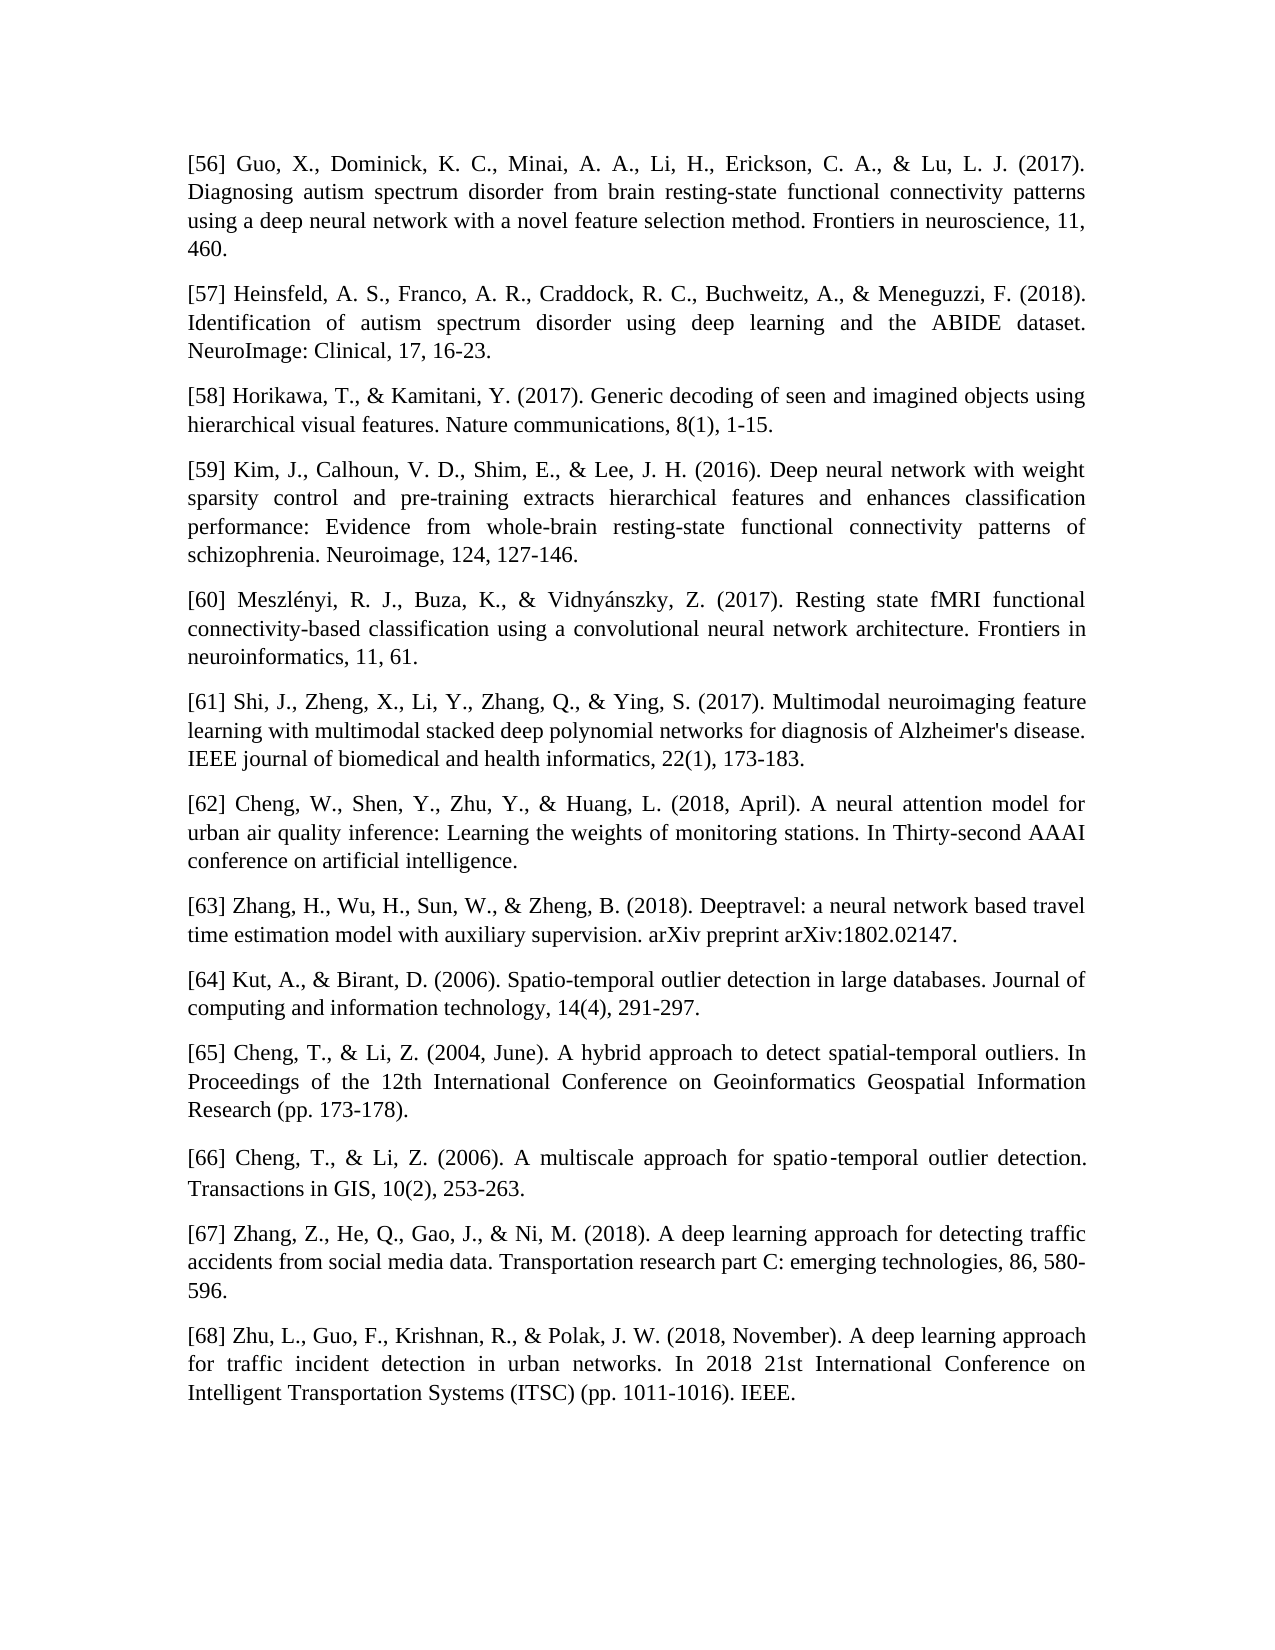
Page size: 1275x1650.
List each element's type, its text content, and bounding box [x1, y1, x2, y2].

text [58] Horikawa, T., & Kamitani, Y. (2017). Generic decoding of seen and imagined objects using hierarchical visual features. Nature communications, 8(1), 1-15. [187, 382, 1087, 437]
text [68] Zhu, L., Guo, F., Krishnan, R., & Polak, J. W. (2018, November). A deep learning approach for traffic incident detection in urban networks. In 2018 21st International Conference on Intelligent Transportation Systems (ITSC) (pp. 1011-1016). IEEE. [187, 1322, 1087, 1405]
text [62] Cheng, W., Shen, Y., Zhu, Y., & Huang, L. (2018, April). A neural attention model for urban air quality inference: Learning the weights of monitoring stations. In Thirty-second AAAI conference on artificial intelligence. [187, 790, 1087, 873]
text [67] Zhang, Z., He, Q., Gao, J., & Ni, M. (2018). A deep learning approach for detecting traffic accidents from social media data. Transportation research part C: emerging technologies, 86, 580-596. [187, 1220, 1087, 1303]
text [66] Cheng, T., & Li, Z. (2006). A multiscale approach for spatio‐temporal outlier detection. Transactions in GIS, 10(2), 253-263. [187, 1141, 1087, 1201]
text [57] Heinsfeld, A. S., Franco, A. R., Craddock, R. C., Buchweitz, A., & Meneguzzi, F. (2018). Identification of autism spectrum disorder using deep learning and the ABIDE dataset. NeuroImage: Clinical, 17, 16-23. [187, 280, 1087, 364]
text [64] Kut, A., & Birant, D. (2006). Spatio-temporal outlier detection in large databases. Journal of computing and information technology, 14(4), 291-297. [187, 966, 1087, 1021]
text [56] Guo, X., Dominick, K. C., Minai, A. A., Li, H., Erickson, C. A., & Lu, L. J. (2017). Diagnosing autism spectrum disorder from brain resting-state functional connectivity patterns using a deep neural network with a novel feature selection method. Frontiers in neuroscience, 11, 460. [187, 150, 1087, 262]
text [59] Kim, J., Calhoun, V. D., Shim, E., & Lee, J. H. (2016). Deep neural network with weight sparsity control and pre-training extracts hierarchical features and enhances classification performance: Evidence from whole-brain resting-state functional connectivity patterns of schizophrenia. Neuroimage, 124, 127-146. [187, 456, 1087, 568]
text [63] Zhang, H., Wu, H., Sun, W., & Zheng, B. (2018). Deeptravel: a neural network based travel time estimation model with auxiliary supervision. arXiv preprint arXiv:1802.02147. [187, 892, 1087, 947]
text [65] Cheng, T., & Li, Z. (2004, June). A hybrid approach to detect spatial-temporal outliers. In Proceedings of the 12th International Conference on Geoinformatics Geospatial Information Research (pp. 173-178). [187, 1039, 1087, 1123]
text [60] Meszlényi, R. J., Buza, K., & Vidnyánszky, Z. (2017). Resting state fMRI functional connectivity-based classification using a convolutional neural network architecture. Frontiers in neuroinformatics, 11, 61. [187, 586, 1087, 669]
text [61] Shi, J., Zheng, X., Li, Y., Zhang, Q., & Ying, S. (2017). Multimodal neuroimaging feature learning with multimodal stacked deep polynomial networks for diagnosis of Alzheimer's disease. IEEE journal of biomedical and health informatics, 22(1), 173-183. [187, 688, 1087, 772]
